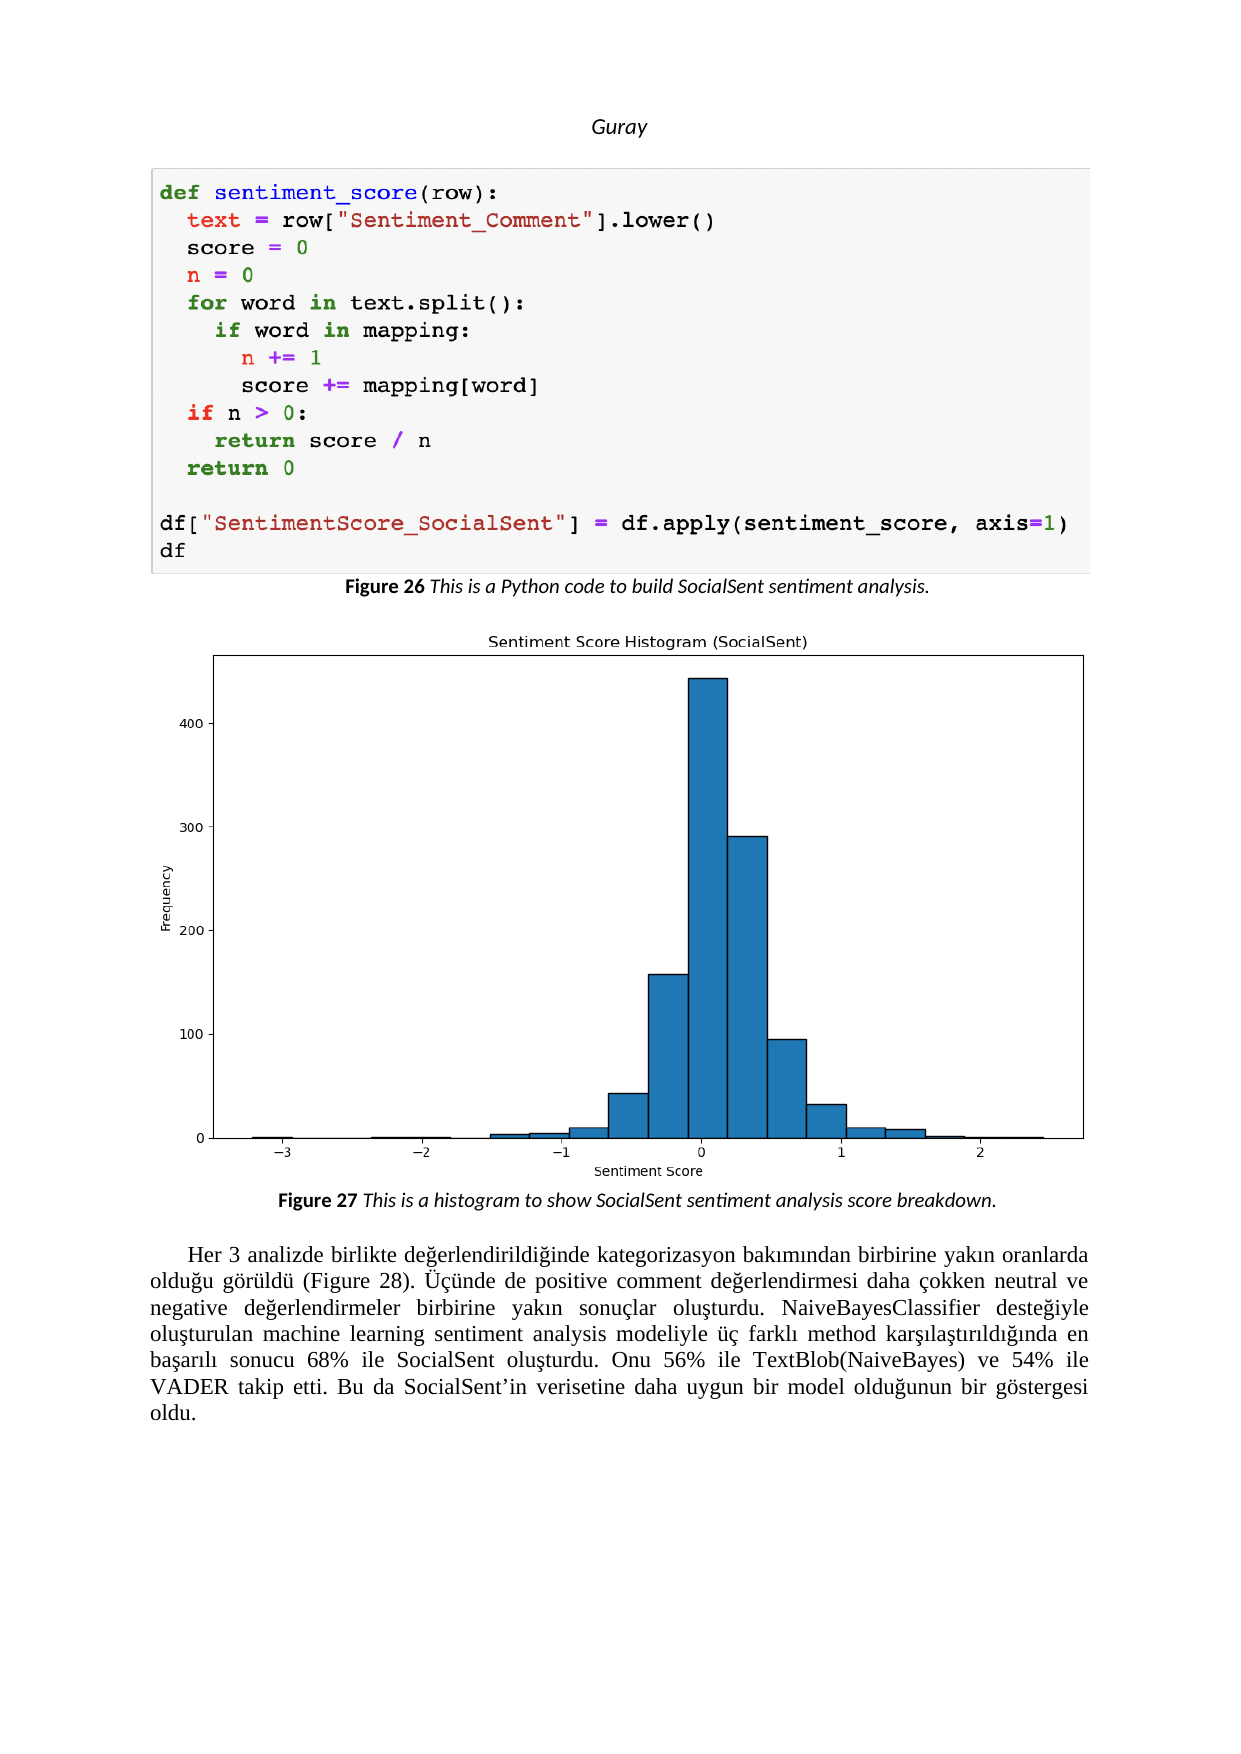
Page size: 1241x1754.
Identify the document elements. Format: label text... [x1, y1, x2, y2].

picture [150, 626, 1091, 1188]
text Figure 26 This is a Python code to build SocialSent sentiment analysis. [150, 574, 1090, 599]
text Figure 27 This is a histogram to show SocialSent sentiment analysis score breakdown. [150, 1188, 1090, 1213]
picture [150, 164, 1091, 574]
text Her 3 analizde birlikte değerlendirildiğinde kategorizasyon bakımından birbirine yakın oranlarda olduğu görüldü (Figure 28). Üçünde de positive comment değerlendirmesi daha çokken neutral ve negative değerlendirmeler birbirine yakın sonuçlar oluşturdu. NaiveBayesClassifier desteğiyle oluşturulan machine learning sentiment analysis modeliyle üç farklı method karşılaştırıldığında en başarılı sonucu 68% ile SocialSent oluşturdu. Onu 56% ile TextBlob(NaiveBayes) ve 54% ile VADER takip etti. Bu da SocialSent’in verisetine daha uygun bir model olduğunun bir göstergesi oldu. [150, 1241, 1090, 1426]
